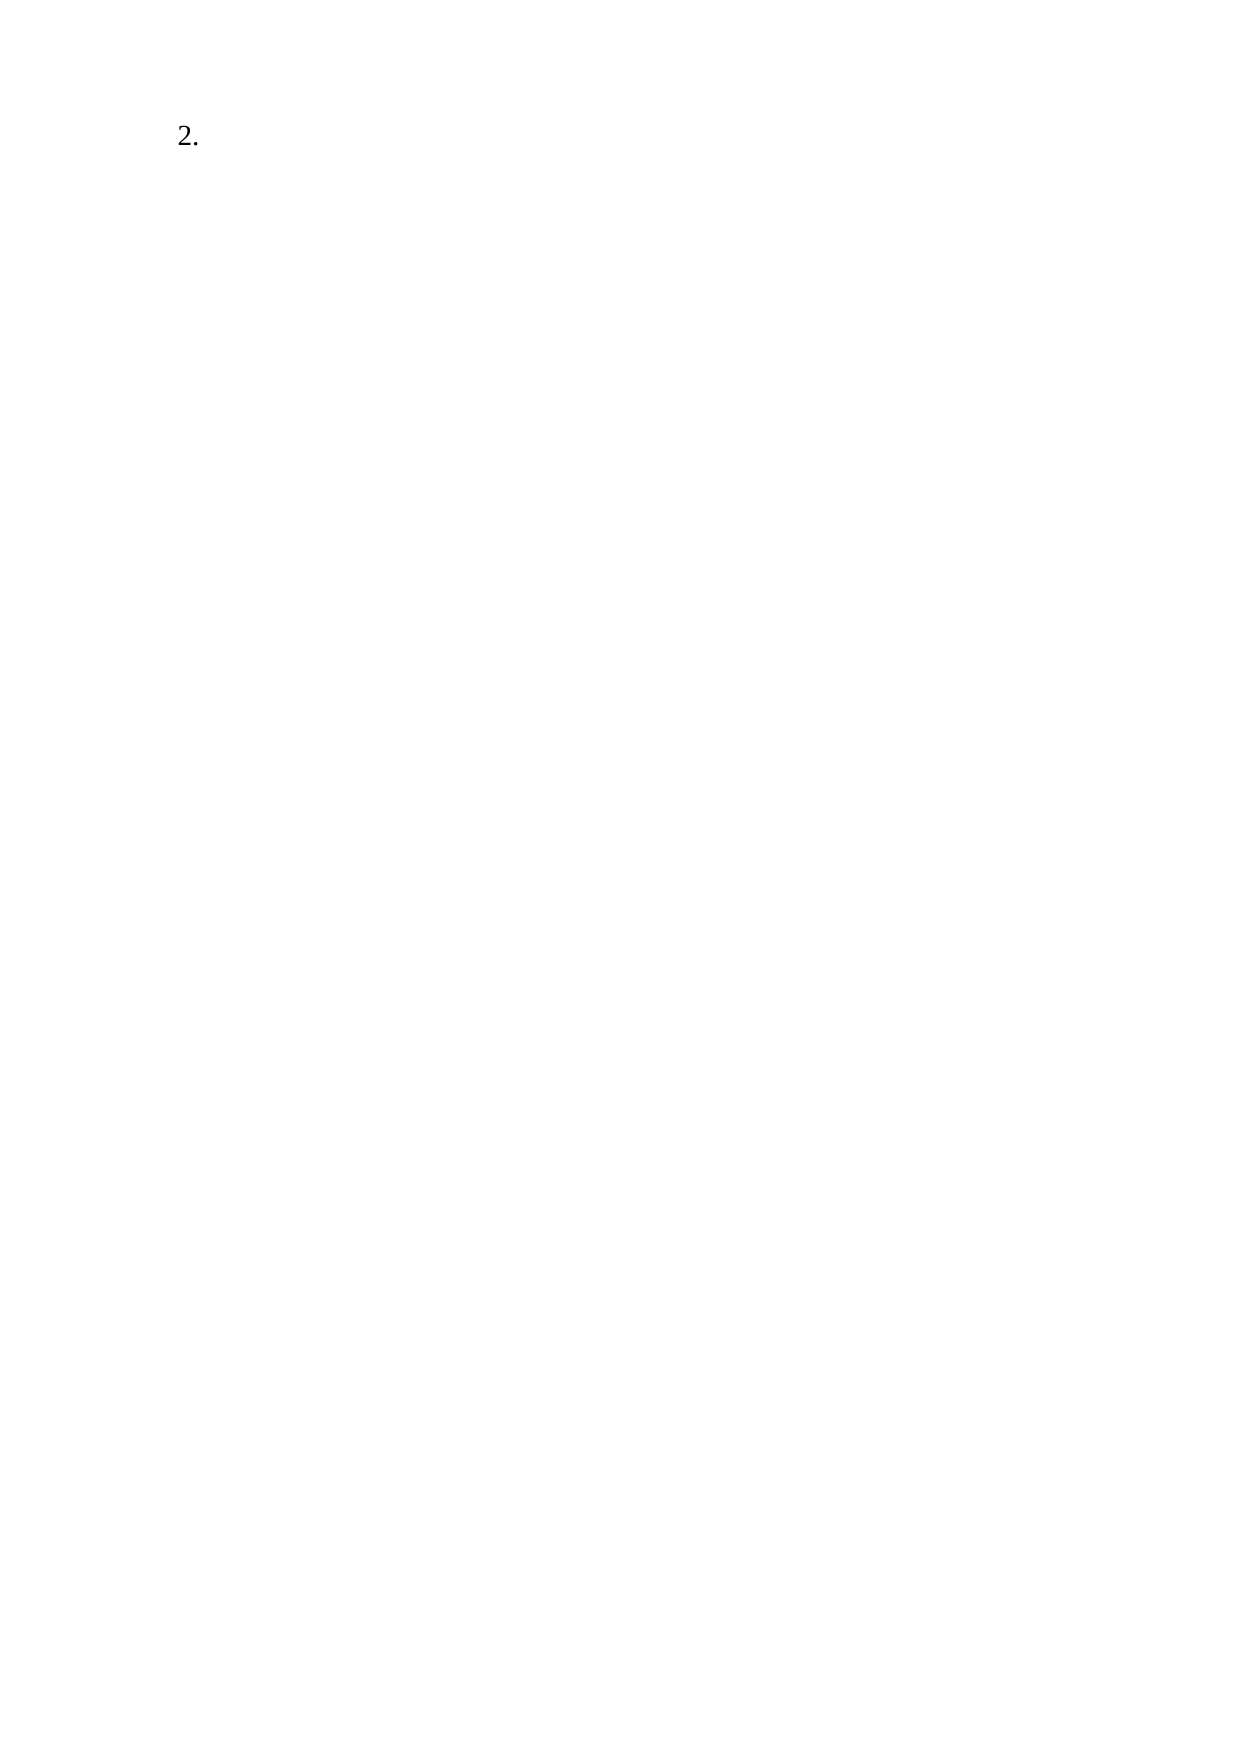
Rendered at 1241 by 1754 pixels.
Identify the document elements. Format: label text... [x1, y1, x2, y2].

text 2. [177, 118, 1152, 152]
